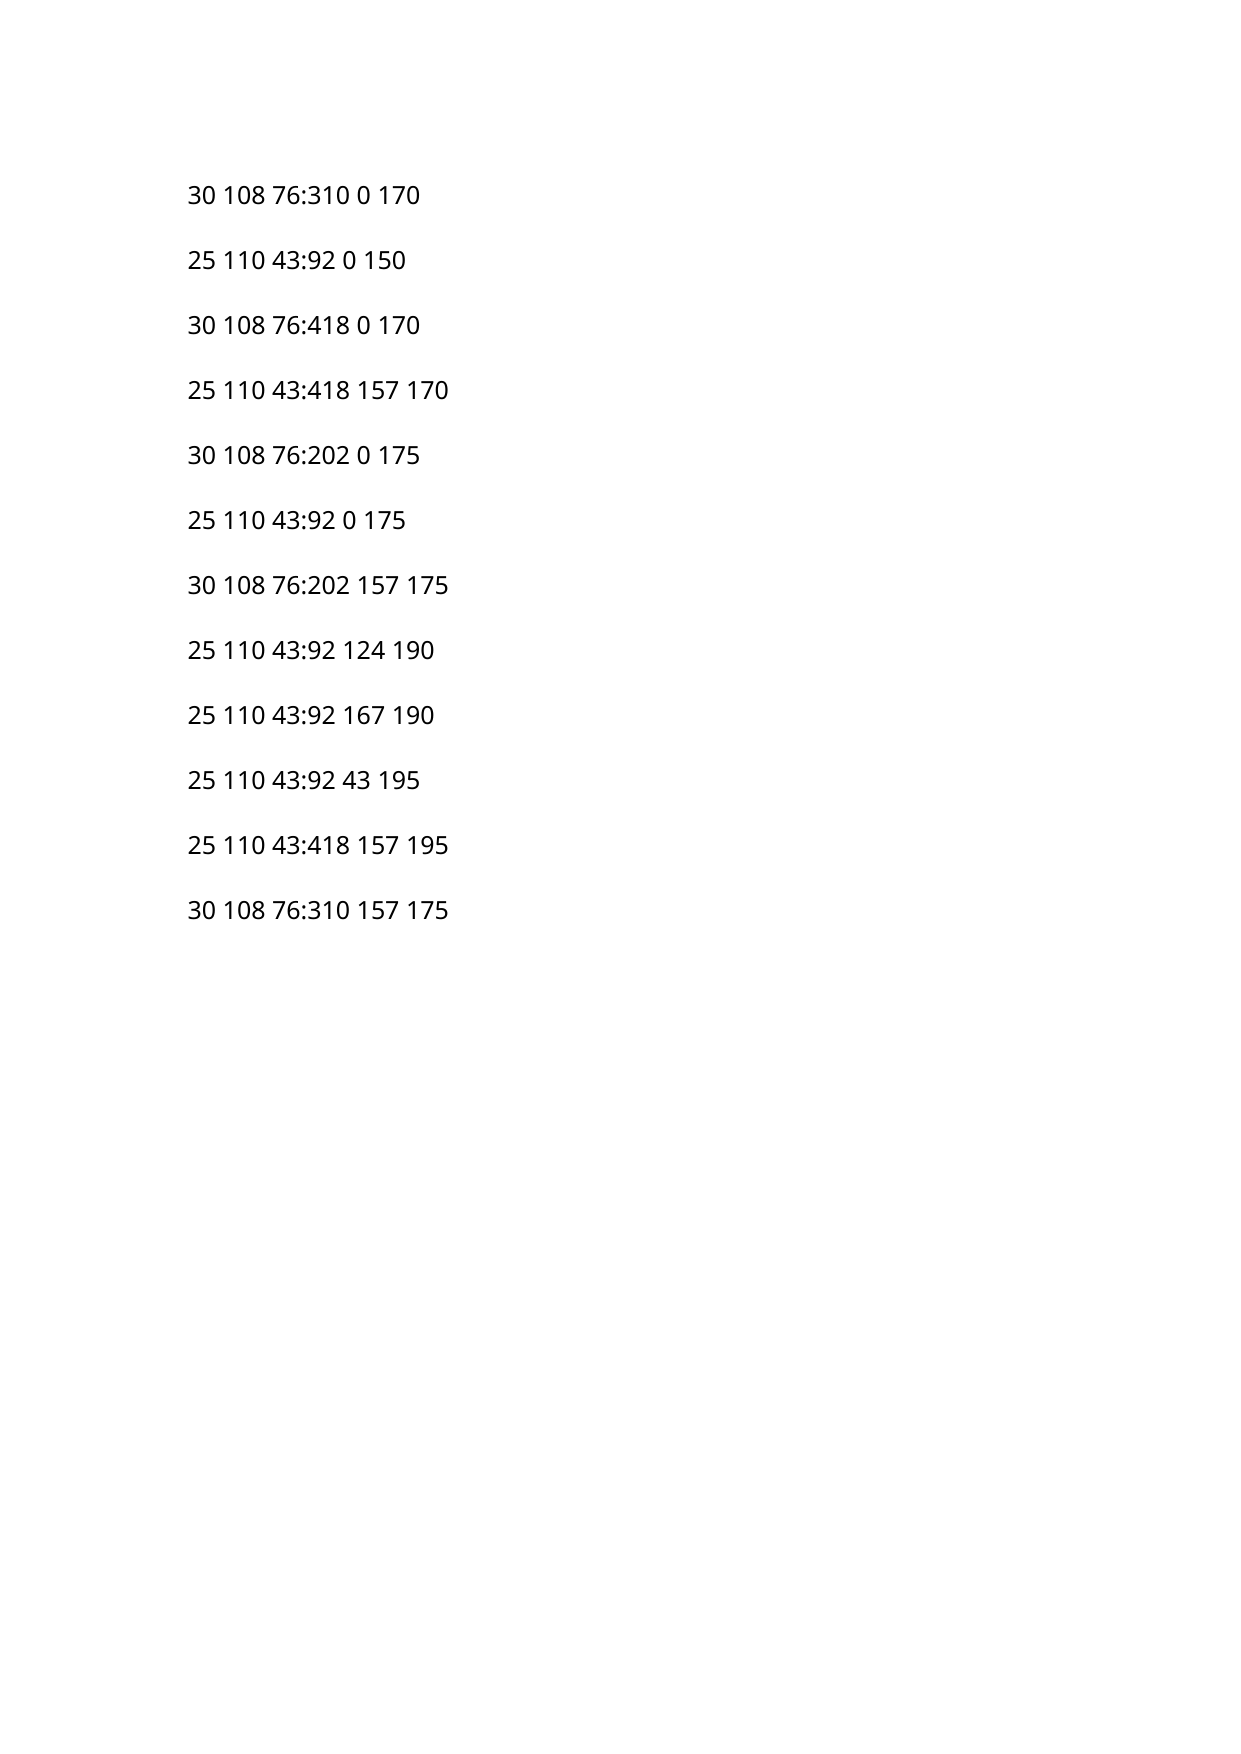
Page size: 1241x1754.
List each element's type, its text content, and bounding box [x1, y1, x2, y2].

text 25 110 43:92 124 190 [187, 617, 1053, 682]
text 25 110 43:92 43 195 [187, 747, 1053, 812]
text 30 108 76:202 157 175 [187, 552, 1053, 617]
text 30 108 76:310 157 175 [187, 877, 1053, 942]
text 30 108 76:310 0 170 [187, 162, 1053, 227]
text 30 108 76:202 0 175 [187, 422, 1053, 487]
text 25 110 43:92 0 150 [187, 227, 1053, 292]
text 30 108 76:418 0 170 [187, 292, 1053, 357]
text 25 110 43:418 157 170 [187, 357, 1053, 422]
text 25 110 43:92 0 175 [187, 487, 1053, 552]
text 25 110 43:92 167 190 [187, 682, 1053, 747]
text 25 110 43:418 157 195 [187, 812, 1053, 877]
